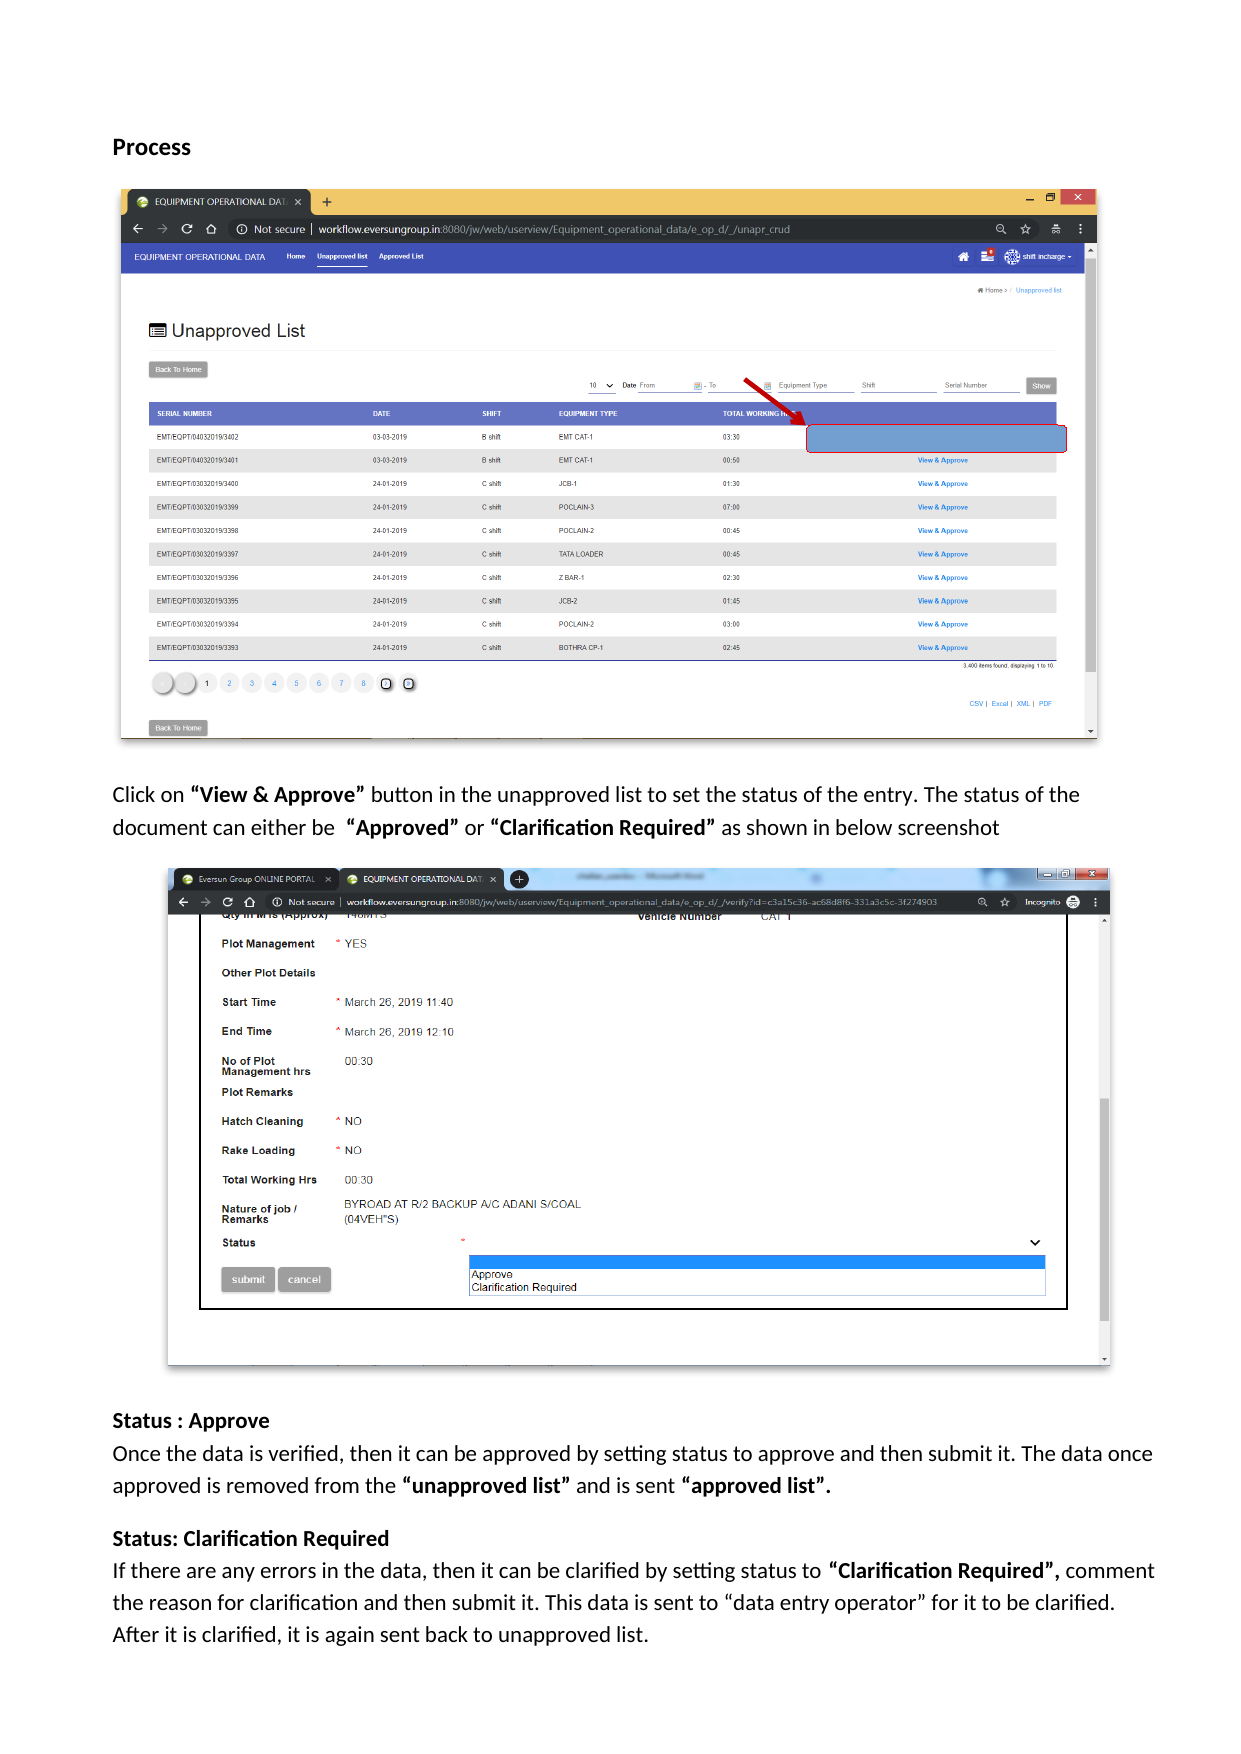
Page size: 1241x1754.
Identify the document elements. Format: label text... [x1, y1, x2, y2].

picture [168, 868, 1110, 1366]
picture [121, 189, 1097, 739]
text If there are any errors in the data, then it can be clarified by setting status to “Clarification Required”, comment the reason for clarification and then submit it. This data is sent to “data entry operator” for it to be clarified. After it is clarified, it is again sent back to unapproved list. [112, 1556, 1165, 1648]
text Status: Clarification Required [112, 1524, 1165, 1552]
text Click on “View & Approve” button in the unapproved list to set the status of the entry. The status of the document can either be “Approved” or “Clarification Required” as shown in below screenshot [112, 781, 1165, 841]
text Once the data is verified, then it can be approved by setting status to approve and then submit it. The data once approved is removed from the “unapproved list” and is sent “approved list”. [112, 1439, 1165, 1499]
text Status : Approve [112, 1406, 1165, 1434]
text Process [112, 131, 1165, 161]
